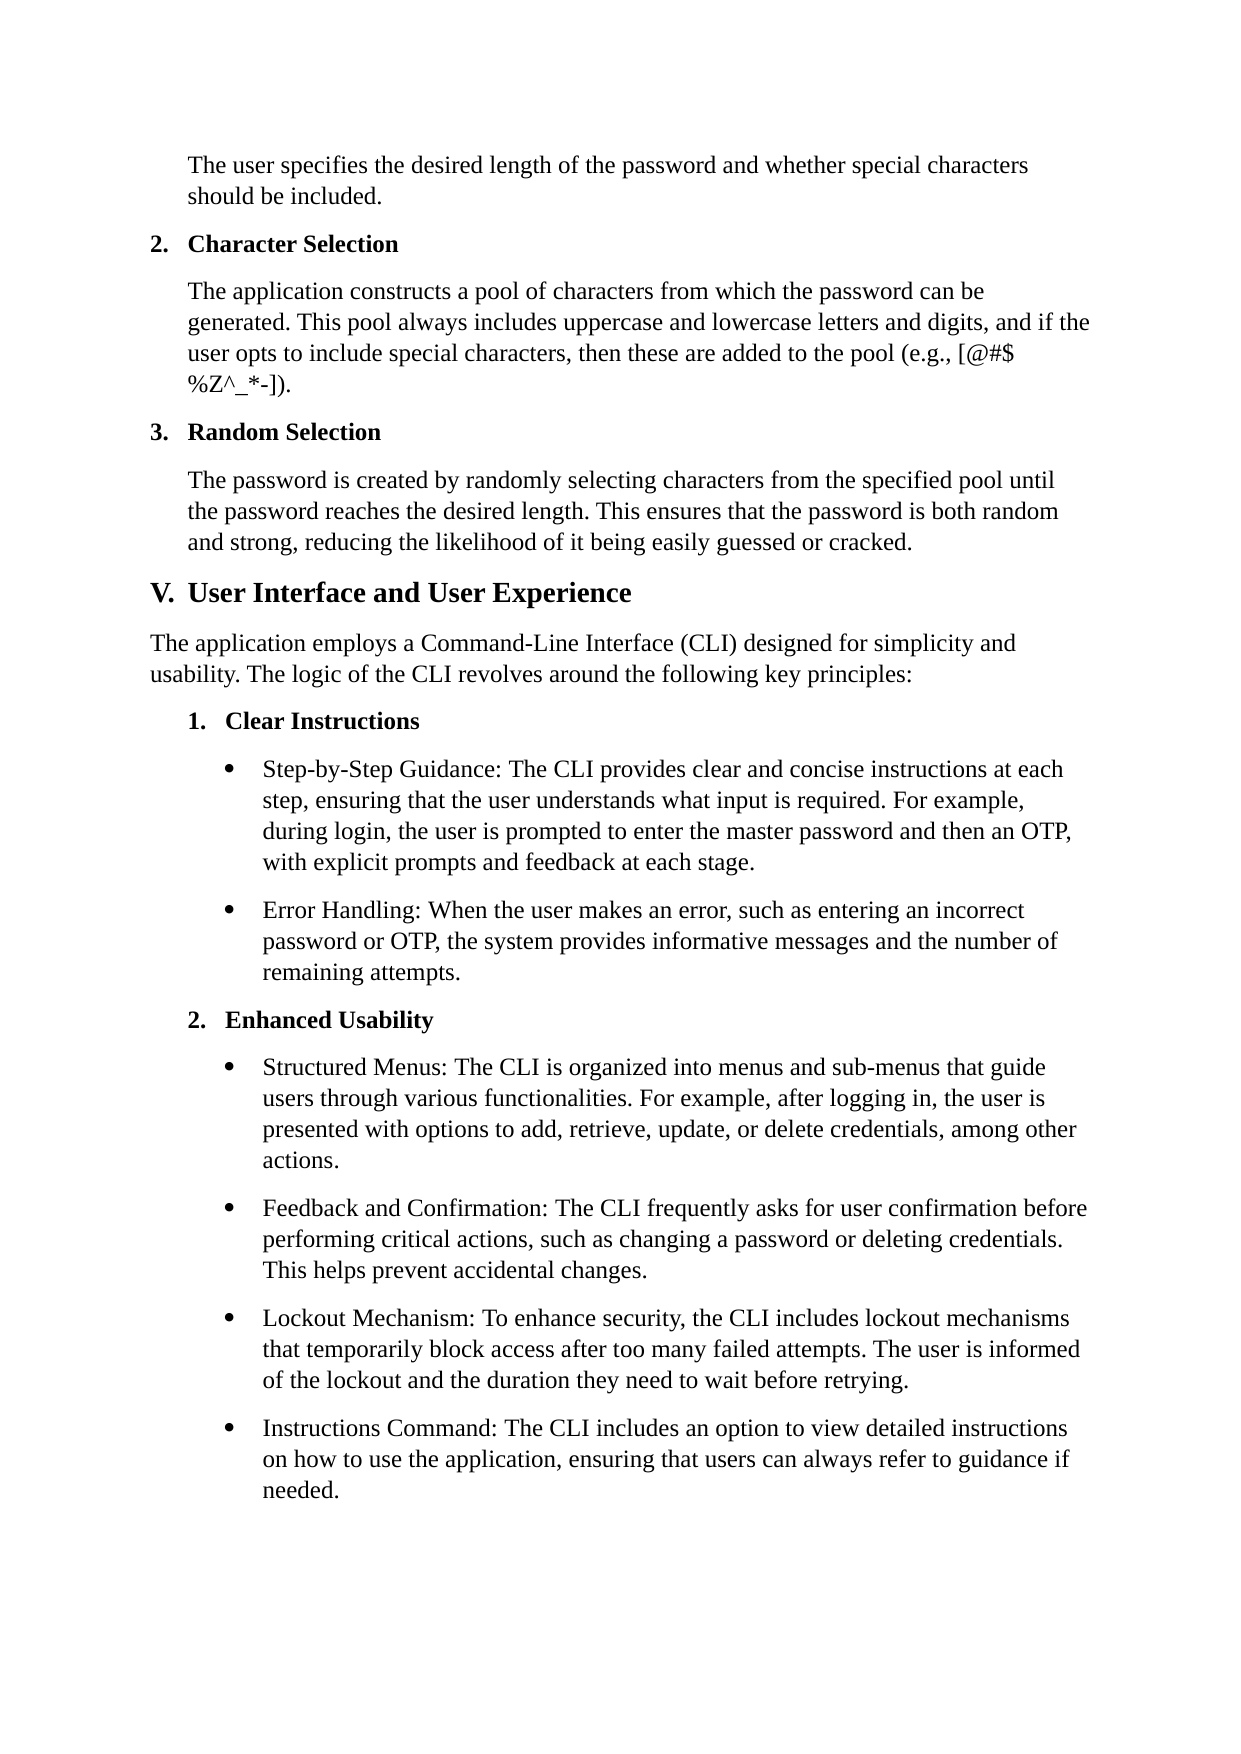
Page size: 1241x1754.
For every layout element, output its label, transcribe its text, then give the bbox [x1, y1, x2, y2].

list Error Handling: When the user makes an error, such as entering an incorrect password or OTP, the system provides informative messages and the number of remaining attempts. [225, 895, 1090, 986]
list Clear Instructions [187, 706, 1090, 735]
list Character Selection [150, 229, 1090, 257]
list The application constructs a pool of characters from which the password can be generated. This pool always includes uppercase and lowercase letters and digits, and if the user opts to include special characters, then these are added to the pool (e.g., [@#$%Z^_*-]). [187, 276, 1090, 398]
list Instructions Command: The CLI includes an option to view detailed instructions on how to use the application, ensuring that users can always refer to guidance if needed. [225, 1413, 1090, 1504]
list User Interface and User Experience [150, 575, 1090, 608]
list The password is created by randomly selecting characters from the specified pool until the password reaches the desired length. This ensures that the password is both random and strong, reducing the likelihood of it being easily guessed or cracked. [187, 465, 1090, 556]
list Feedback and Confirmation: The CLI frequently asks for user confirmation before performing critical actions, such as changing a password or deleting credentials. This helps prevent accidental changes. [225, 1193, 1090, 1284]
list Random Selection [150, 417, 1090, 446]
text The application employs a Command-Line Interface (CLI) designed for simplicity and usability. The logic of the CLI revolves around the following key principles: [150, 628, 1090, 687]
list Lockout Mechanism: To enhance security, the CLI includes lockout mechanisms that temporarily block access after too many failed attempts. The user is informed of the lockout and the duration they need to wait before retrying. [225, 1303, 1090, 1394]
list Enhanced Usability [187, 1005, 1090, 1033]
list Structured Menus: The CLI is organized into menus and sub-menus that guide users through various functionalities. For example, after logging in, the user is presented with options to add, retrieve, update, or delete credentials, among other actions. [225, 1052, 1090, 1174]
list The user specifies the desired length of the password and whether special characters should be included. [187, 150, 1090, 210]
list Step-by-Step Guidance: The CLI provides clear and concise instructions at each step, ensuring that the user understands what input is required. For example, during login, the user is prompted to enter the master password and then an OTP, with explicit prompts and feedback at each stage. [225, 754, 1090, 876]
